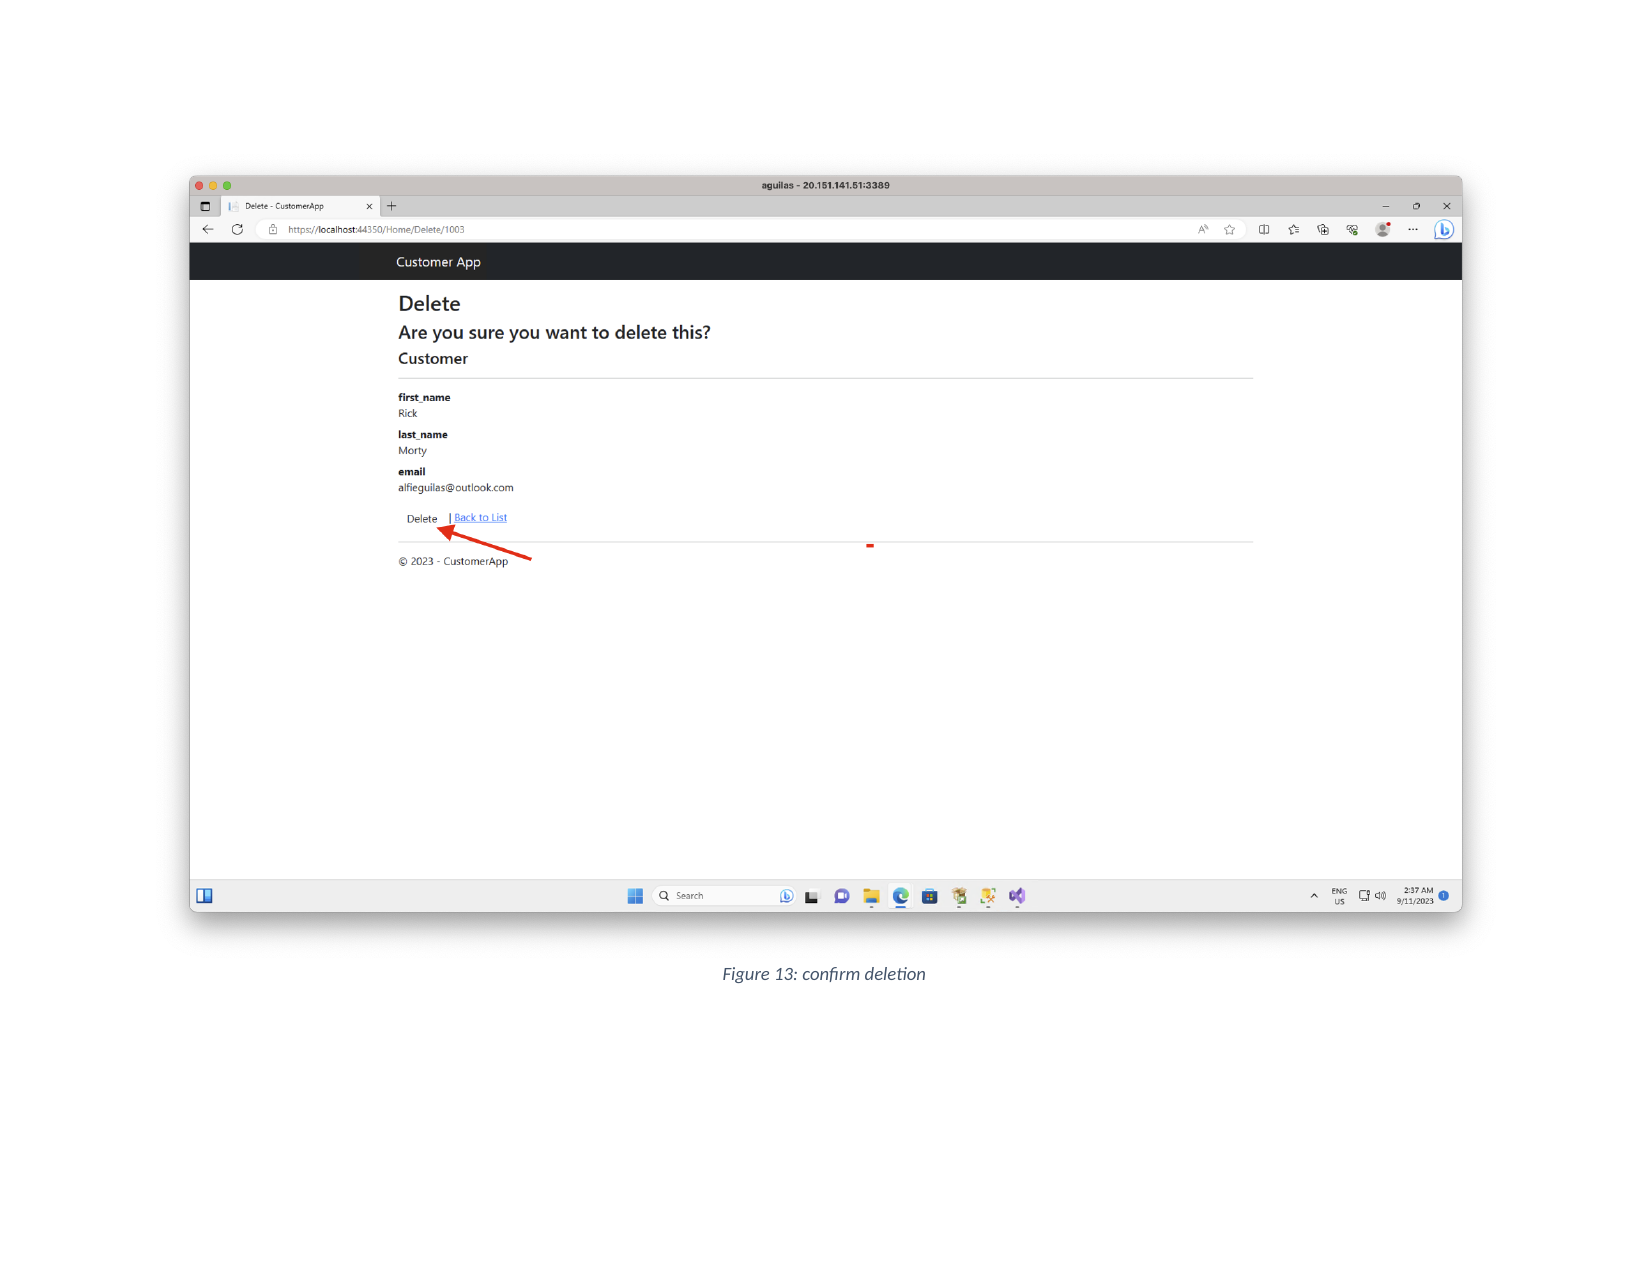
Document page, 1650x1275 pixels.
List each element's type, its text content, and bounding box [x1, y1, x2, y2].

picture [150, 150, 1500, 963]
